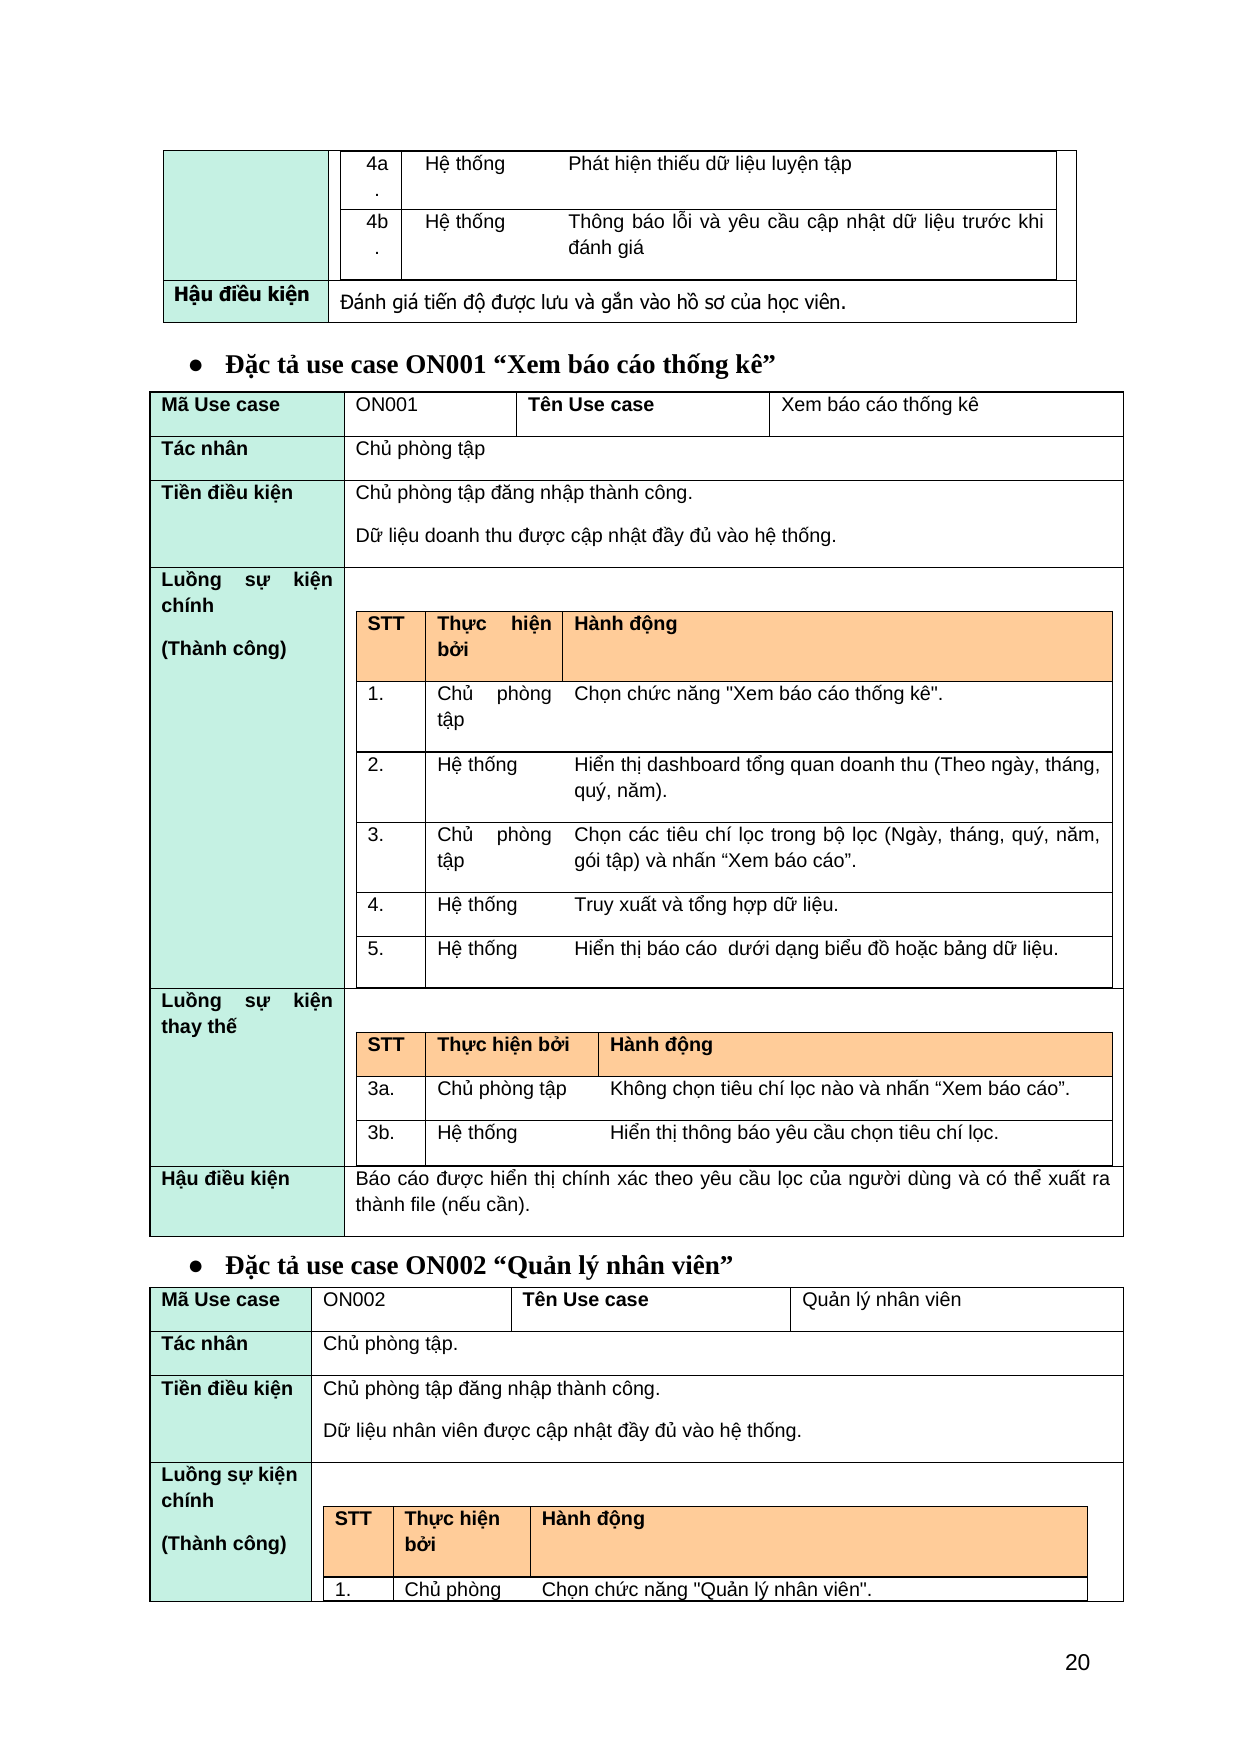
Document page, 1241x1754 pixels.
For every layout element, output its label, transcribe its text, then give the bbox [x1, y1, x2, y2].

list Đặc tả use case ON002 “Quản lý nhân viên” [187, 1249, 1090, 1281]
list Đặc tả use case ON001 “Xem báo cáo thống kê” [187, 348, 1090, 379]
